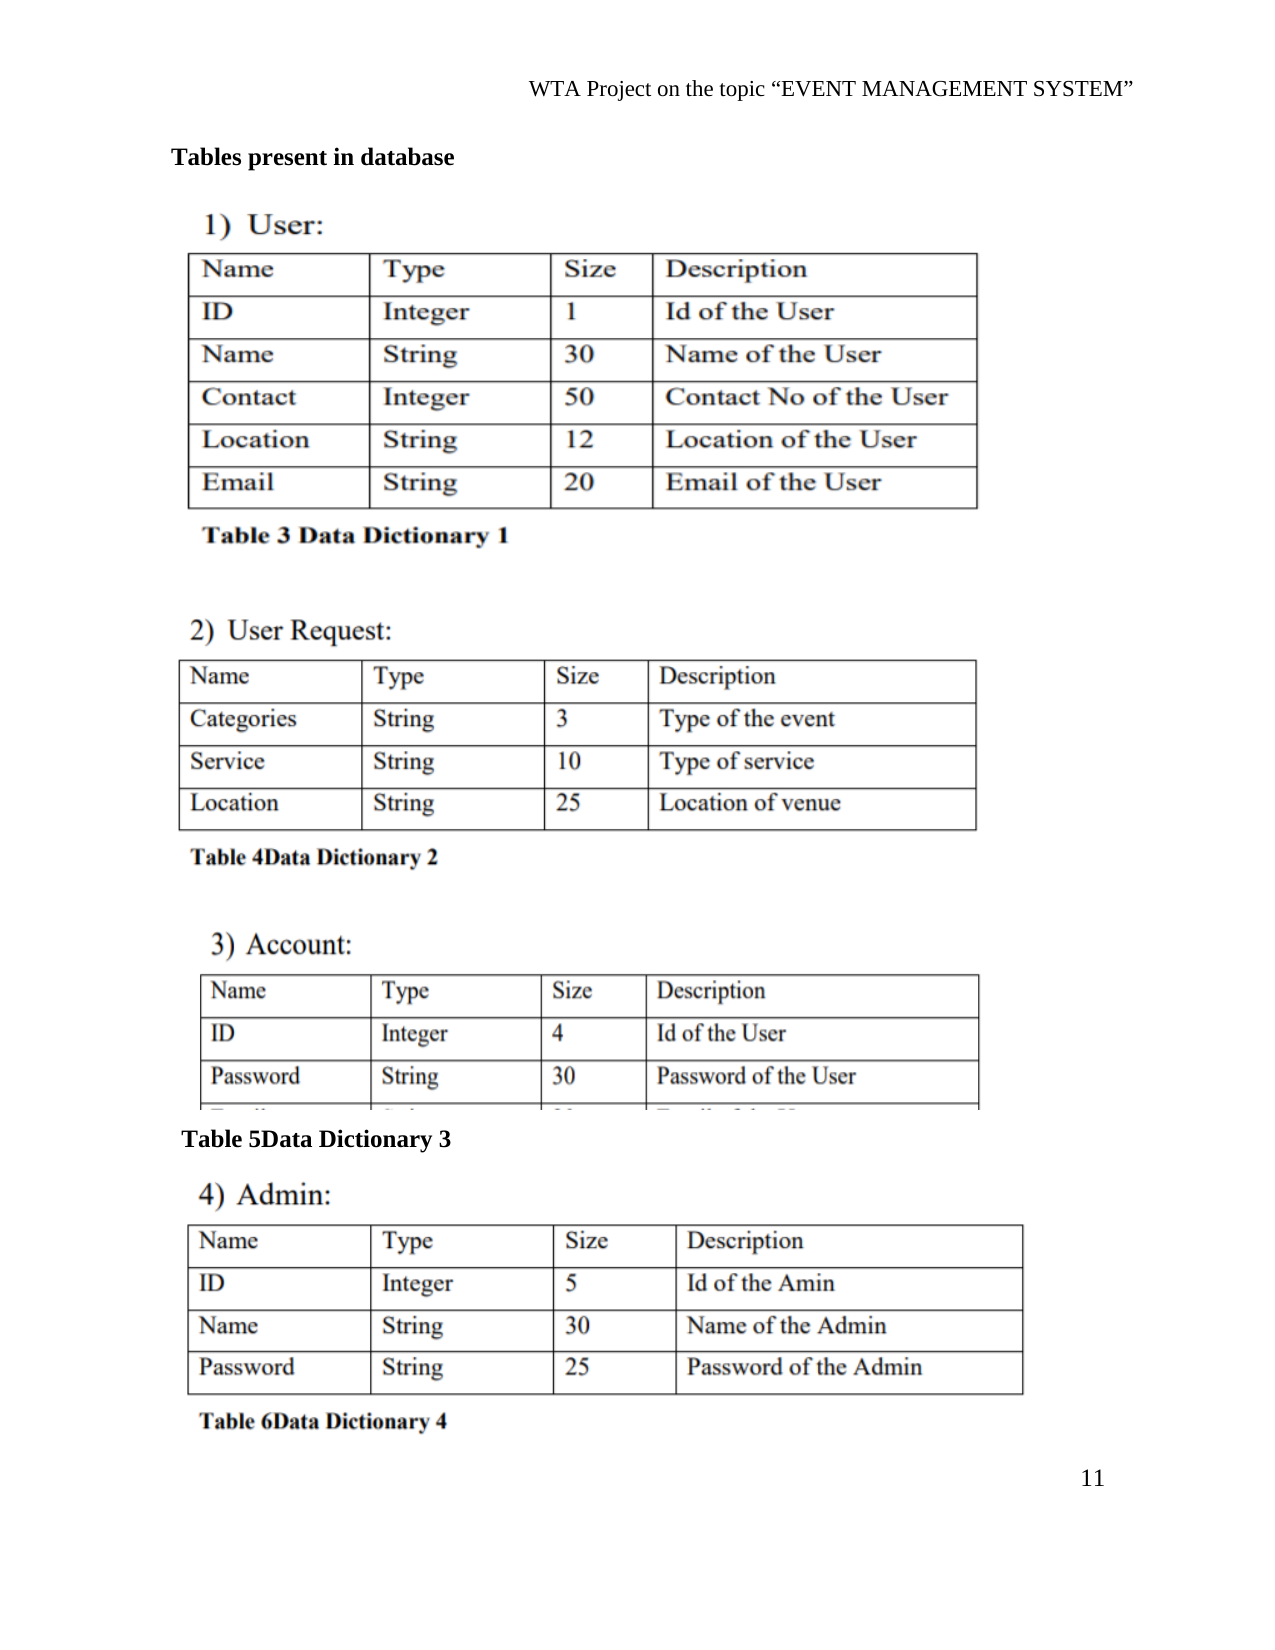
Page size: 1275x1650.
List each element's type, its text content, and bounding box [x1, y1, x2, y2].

picture [150, 184, 1085, 584]
picture [150, 597, 1058, 897]
picture [150, 1167, 1080, 1486]
text Table 5Data Dictionary 3 [150, 1124, 1139, 1153]
text Tables present in database [139, 142, 1139, 170]
picture [150, 911, 1033, 1110]
